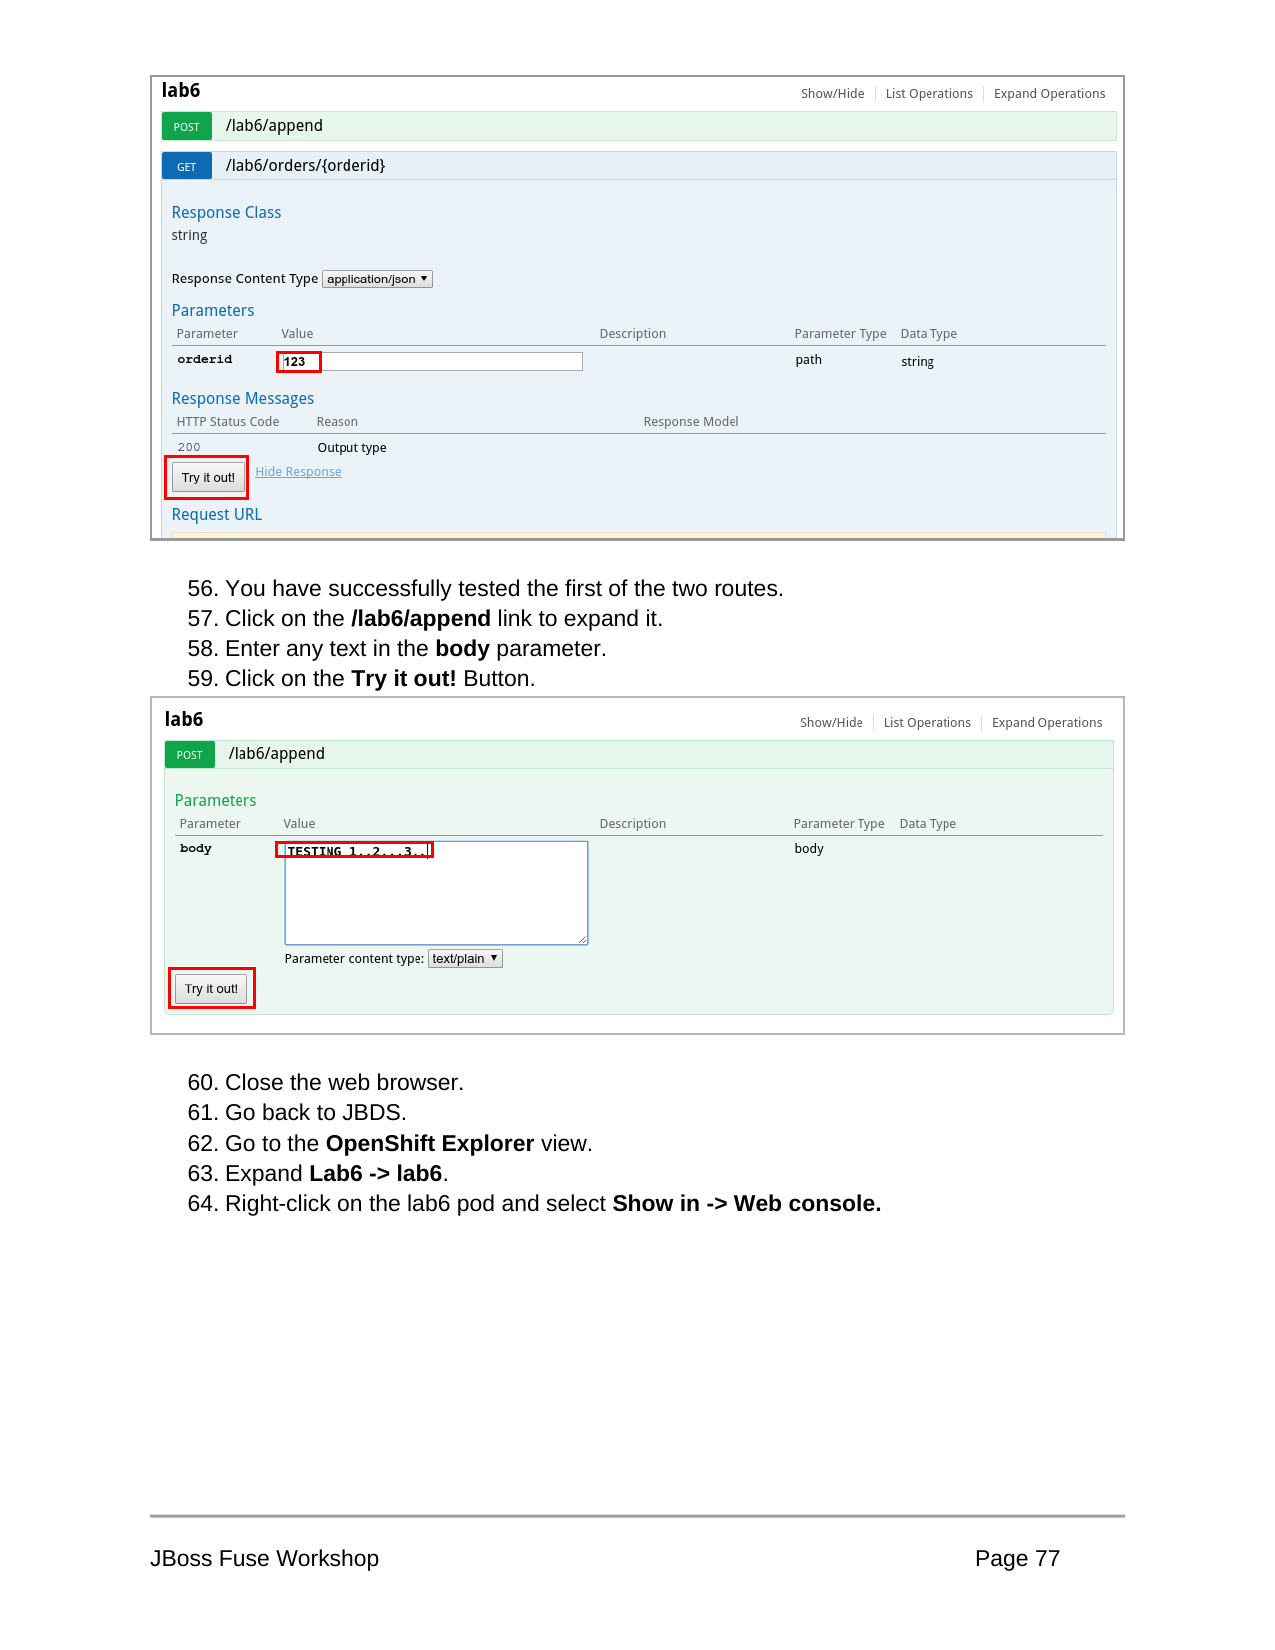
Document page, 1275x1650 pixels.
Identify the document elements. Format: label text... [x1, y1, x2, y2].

list You have successfully tested the first of the two routes. [187, 575, 1125, 601]
picture [152, 77, 1123, 538]
list Click on the Try it out! Button. [187, 665, 1125, 692]
list Click on the /lab6/append link to expand it. [187, 605, 1125, 631]
list Go back to JBDS. [187, 1099, 1125, 1126]
list Expand Lab6 -> lab6. [187, 1160, 1125, 1186]
list Enter any text in the body parameter. [187, 635, 1125, 661]
list Right-click on the lab6 pod and select Show in -> Web console. [187, 1190, 1125, 1216]
list Go to the OpenShift Explorer view. [187, 1129, 1125, 1156]
picture [152, 698, 1123, 1033]
list Close the web browser. [187, 1069, 1125, 1096]
